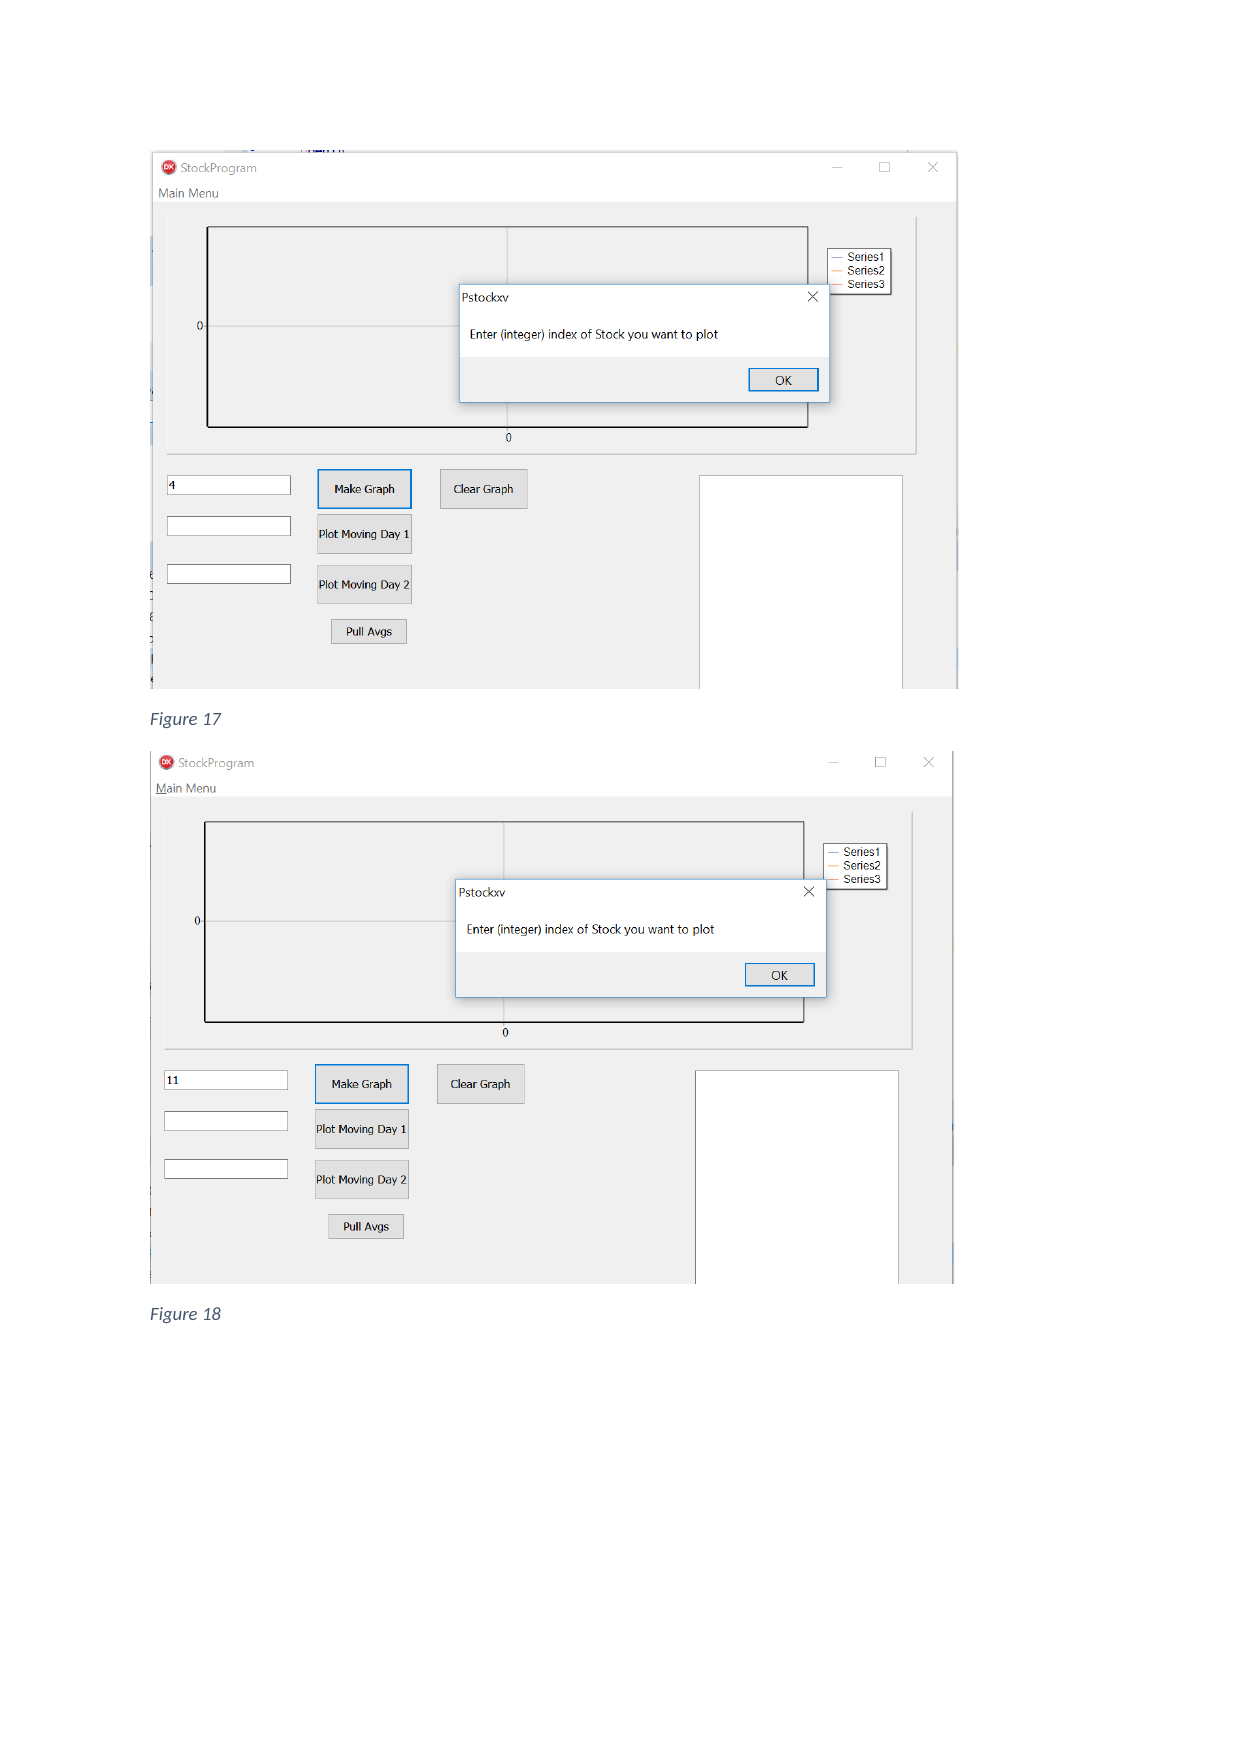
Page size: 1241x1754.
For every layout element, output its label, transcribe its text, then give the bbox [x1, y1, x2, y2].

picture [150, 150, 959, 689]
picture [150, 751, 955, 1284]
